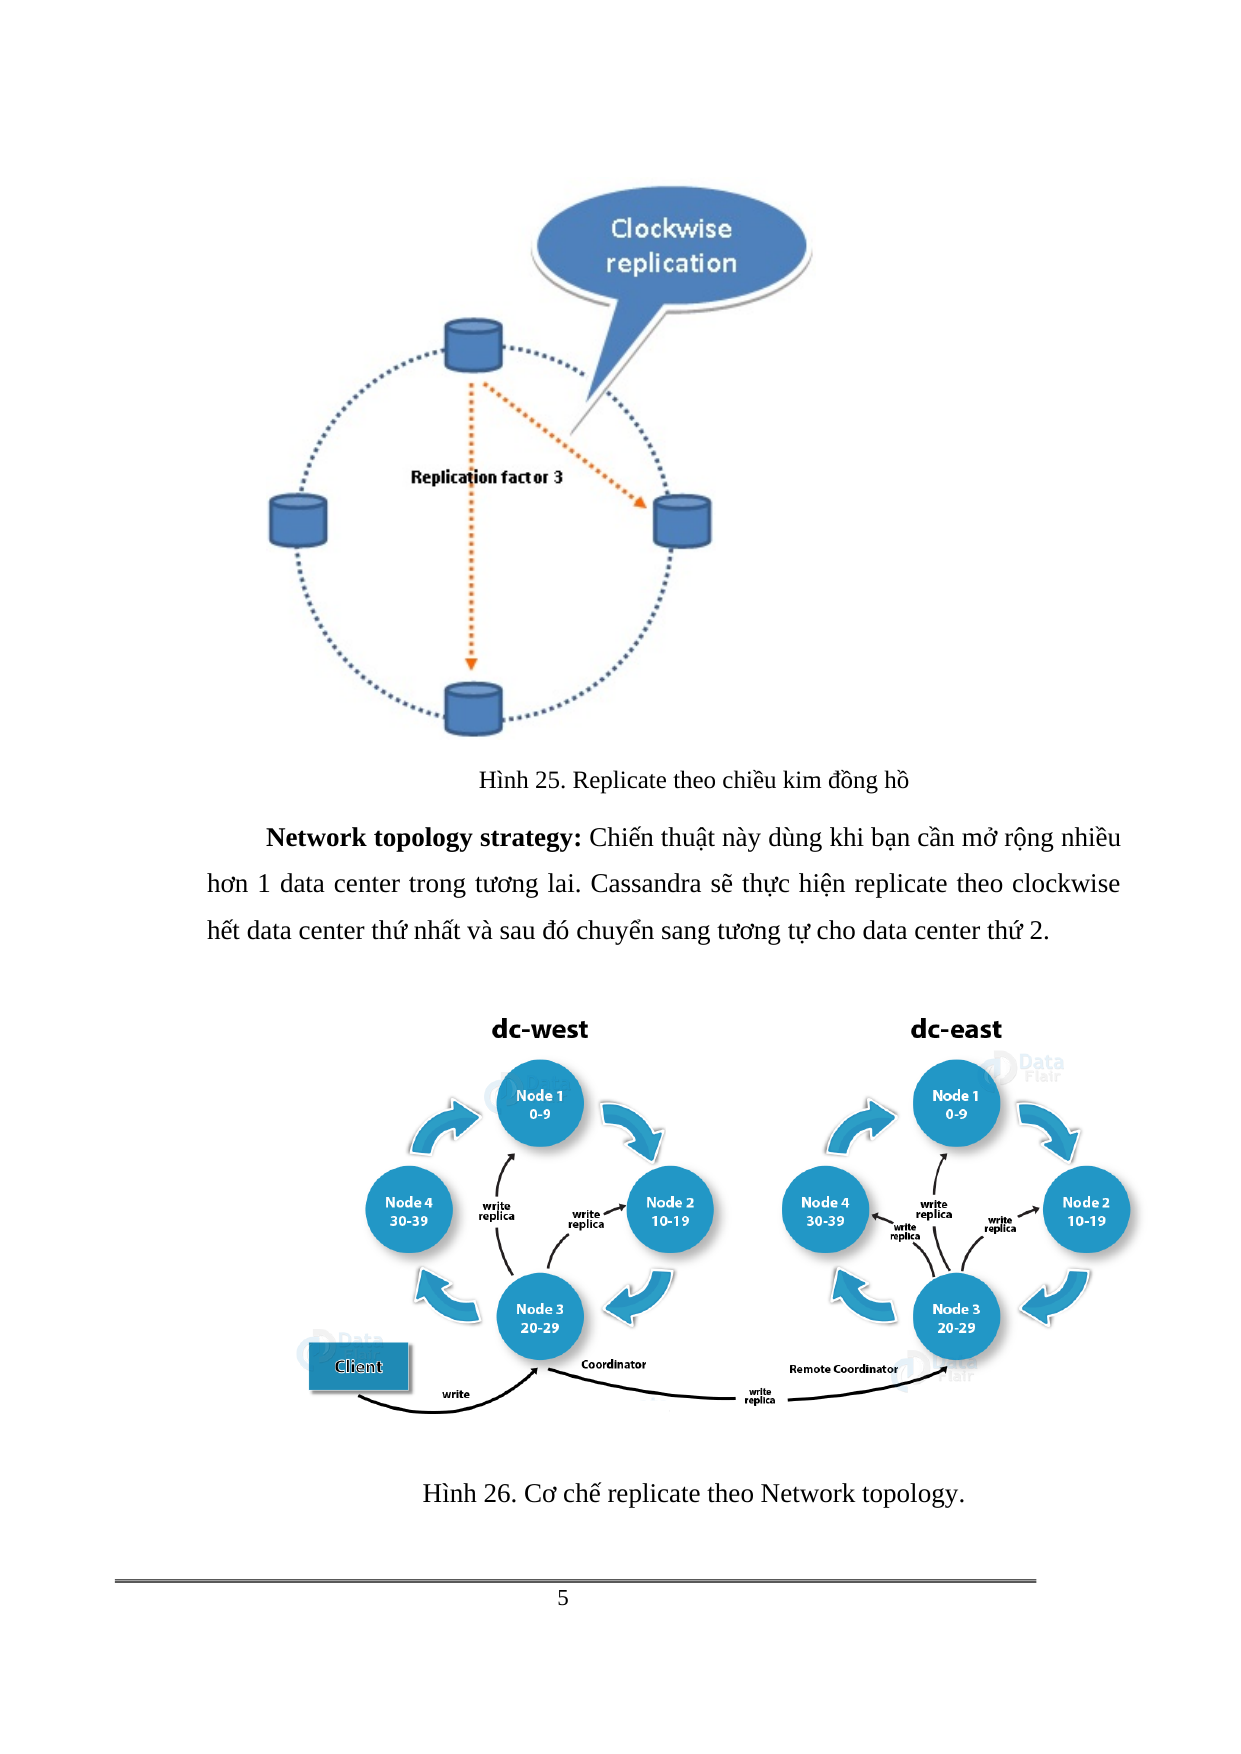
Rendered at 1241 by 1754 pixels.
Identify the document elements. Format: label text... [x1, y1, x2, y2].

text Hình 26. Cơ chế replicate theo Network topology. [207, 1477, 1122, 1508]
picture [265, 177, 816, 740]
text Hình 25. Replicate theo chiều kim đồng hồ [207, 765, 1122, 794]
text Network topology strategy: Chiến thuật này dùng khi bạn cần mở rộng nhiều hơn 1 data center trong tương lai. Cassandra sẽ thực hiện replicate theo clockwise hết data center thứ nhất và sau đó chuyển sang tương tự cho data center thứ 2. [207, 821, 1122, 945]
picture [265, 973, 1179, 1452]
